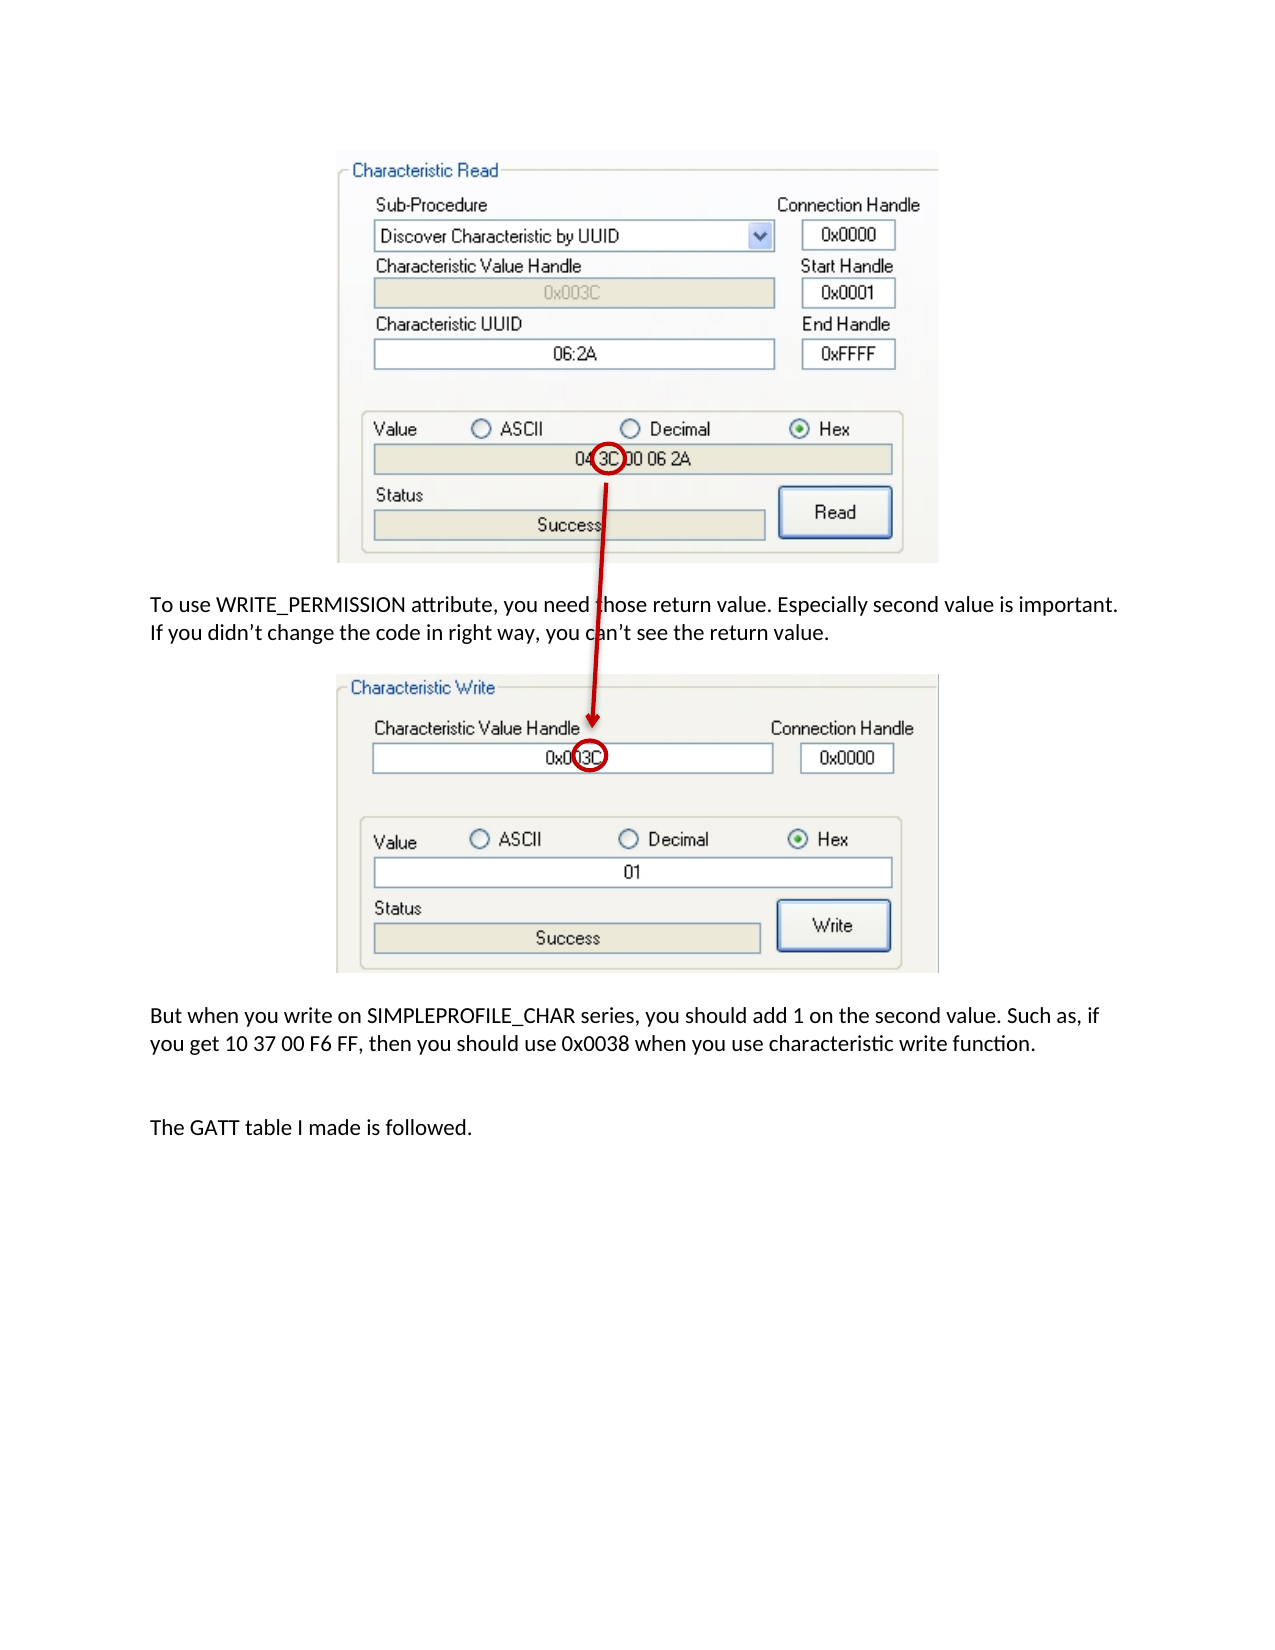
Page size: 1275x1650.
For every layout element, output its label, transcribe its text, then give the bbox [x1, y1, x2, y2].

text To use WRITE_PERMISSION attribute, you need those return value. Especially second value is important. If you didn’t change the code in right way, you can’t see the return value. [150, 591, 592, 647]
picture [336, 150, 939, 563]
text The GATT table I made is followed. [150, 1113, 1125, 1141]
text To use WRITE_PERMISSION attribute, you need those return value. Especially second value is important. If you didn’t change the code in right way, you can’t see the return value. [603, 591, 1125, 647]
text But when you write on SIMPLEPROFILE_CHAR series, you should add 1 on the second value. Such as, if you get 10 37 00 F6 FF, then you should use 0x0038 when you use characteristic write function. [150, 1001, 1125, 1057]
picture [336, 674, 939, 973]
